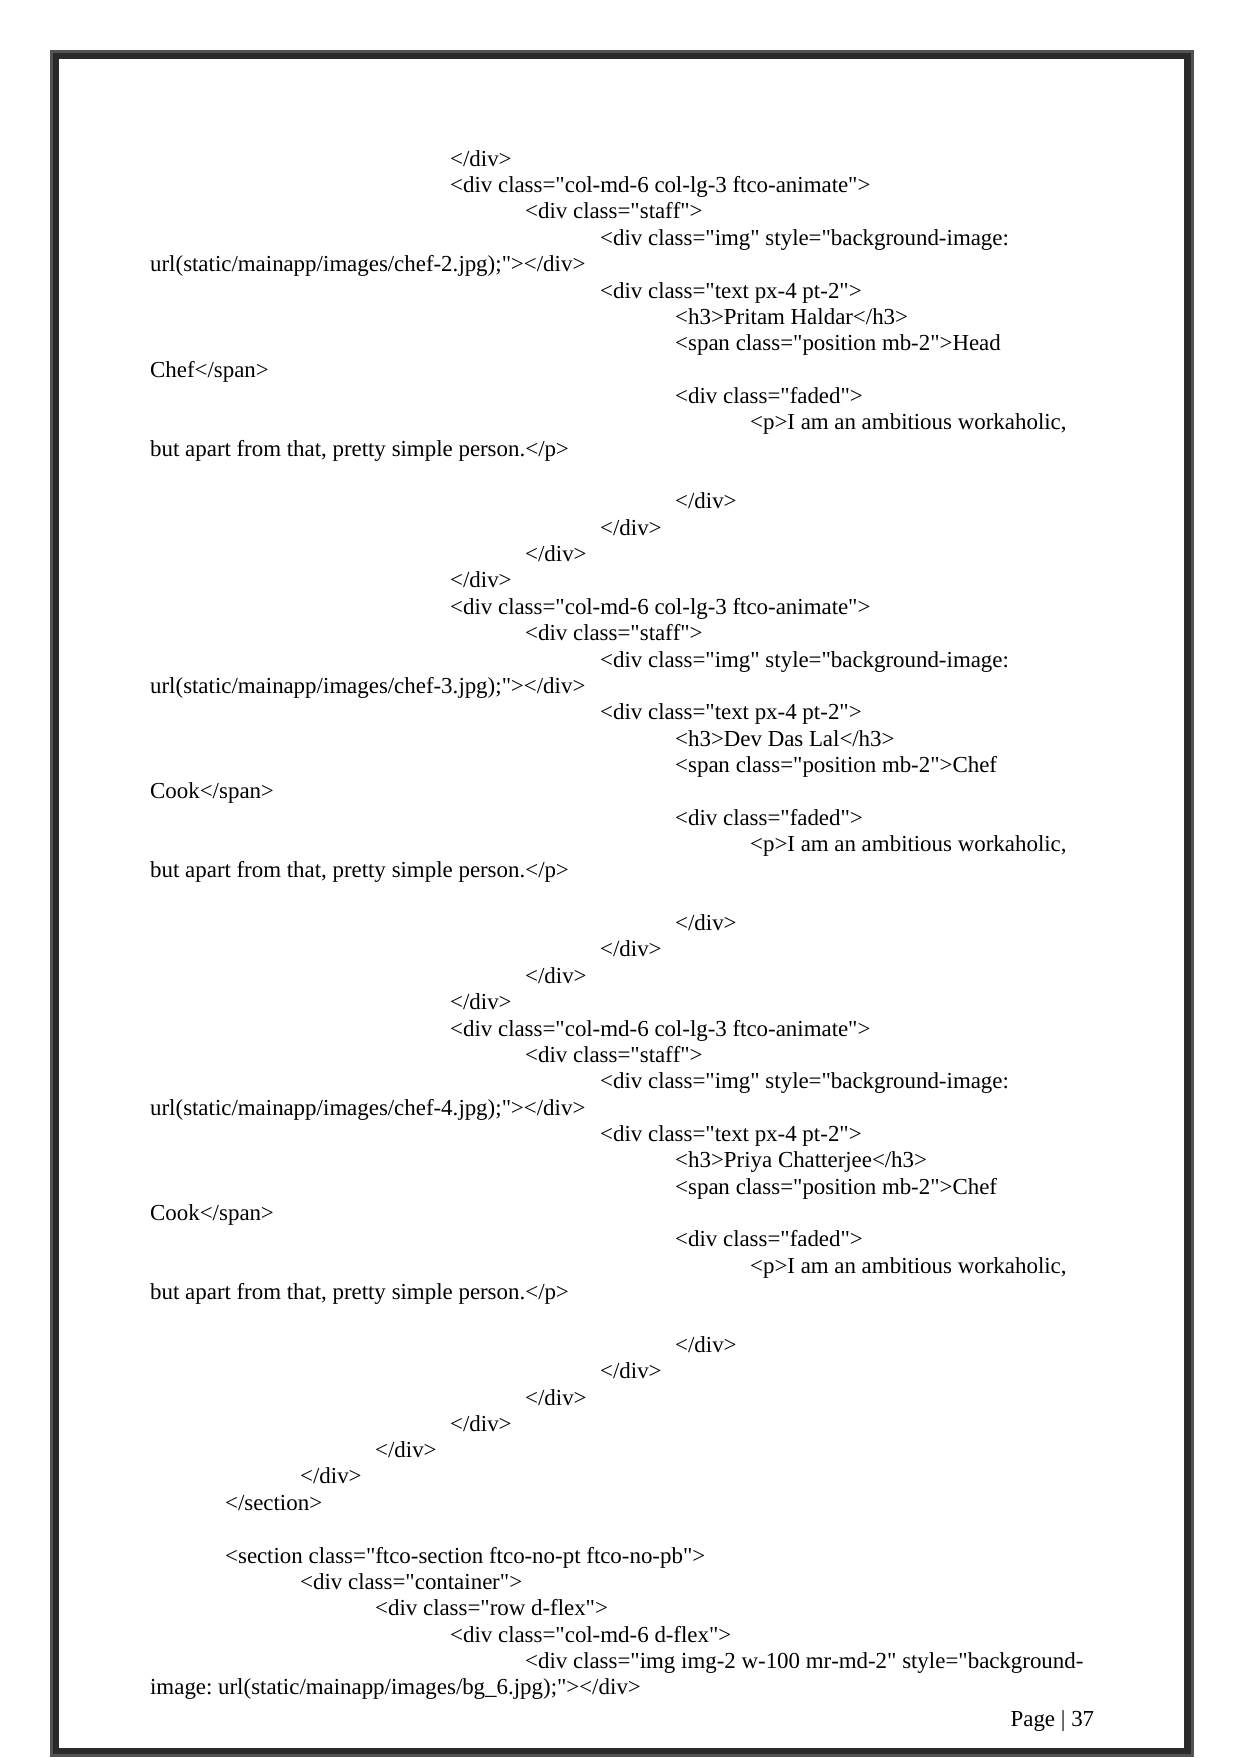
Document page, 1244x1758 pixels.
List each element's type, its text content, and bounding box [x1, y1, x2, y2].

text </div> [150, 909, 1094, 936]
text <div class="img img-2 w-100 mr-md-2" style="background-image: url(static/mainapp/images/bg_6.jpg);"></div> [150, 1647, 1094, 1700]
text <h3>Pritam Haldar</h3> [150, 303, 1094, 329]
text <h3>Priya Chatterjee</h3> [150, 1146, 1094, 1173]
text </div> [150, 1383, 1094, 1410]
text </div> [150, 936, 1094, 962]
text <div class="img" style="background-image: url(static/mainapp/images/chef-3.jpg);"></div> [150, 646, 1094, 698]
text <p>I am an ambitious workaholic, but apart from that, pretty simple person.</p> [150, 1252, 1094, 1304]
text <div class="col-md-6 col-lg-3 ftco-animate"> [150, 1014, 1094, 1041]
text <div class="col-md-6 d-flex"> [150, 1621, 1094, 1647]
text <div class="text px-4 pt-2"> [150, 698, 1094, 725]
text </div> [150, 567, 1094, 593]
text <h3>Dev Das Lal</h3> [150, 725, 1094, 751]
text <div class="faded"> [150, 382, 1094, 408]
text <div class="col-md-6 col-lg-3 ftco-animate"> [150, 171, 1094, 198]
text </div> [150, 1436, 1094, 1463]
text <div class="text px-4 pt-2"> [150, 1120, 1094, 1146]
text <section class="ftco-section ftco-no-pt ftco-no-pb"> [150, 1542, 1094, 1568]
text <div class="container"> [150, 1568, 1094, 1594]
text <div class="img" style="background-image: url(static/mainapp/images/chef-2.jpg);"></div> [150, 224, 1094, 277]
text </section> [150, 1489, 1094, 1515]
text <div class="staff"> [150, 619, 1094, 646]
text </div> [150, 145, 1094, 171]
text </div> [150, 514, 1094, 540]
text <span class="position mb-2">Chef Cook</span> [150, 751, 1094, 804]
text <div class="faded"> [150, 804, 1094, 830]
text <div class="row d-flex"> [150, 1594, 1094, 1621]
text <div class="col-md-6 col-lg-3 ftco-animate"> [150, 593, 1094, 619]
text <div class="faded"> [150, 1225, 1094, 1252]
text </div> [150, 1463, 1094, 1489]
text </div> [150, 487, 1094, 514]
text <div class="staff"> [150, 198, 1094, 224]
text </div> [150, 988, 1094, 1014]
text <div class="staff"> [150, 1041, 1094, 1067]
text <div class="text px-4 pt-2"> [150, 277, 1094, 303]
text </div> [150, 1357, 1094, 1383]
text </div> [150, 962, 1094, 988]
text <span class="position mb-2">Head Chef</span> [150, 329, 1094, 382]
text <span class="position mb-2">Chef Cook</span> [150, 1173, 1094, 1225]
text <div class="img" style="background-image: url(static/mainapp/images/chef-4.jpg);"></div> [150, 1067, 1094, 1120]
text <p>I am an ambitious workaholic, but apart from that, pretty simple person.</p> [150, 830, 1094, 883]
text </div> [150, 1410, 1094, 1436]
text </div> [150, 540, 1094, 567]
text </div> [150, 1331, 1094, 1357]
text <p>I am an ambitious workaholic, but apart from that, pretty simple person.</p> [150, 408, 1094, 461]
